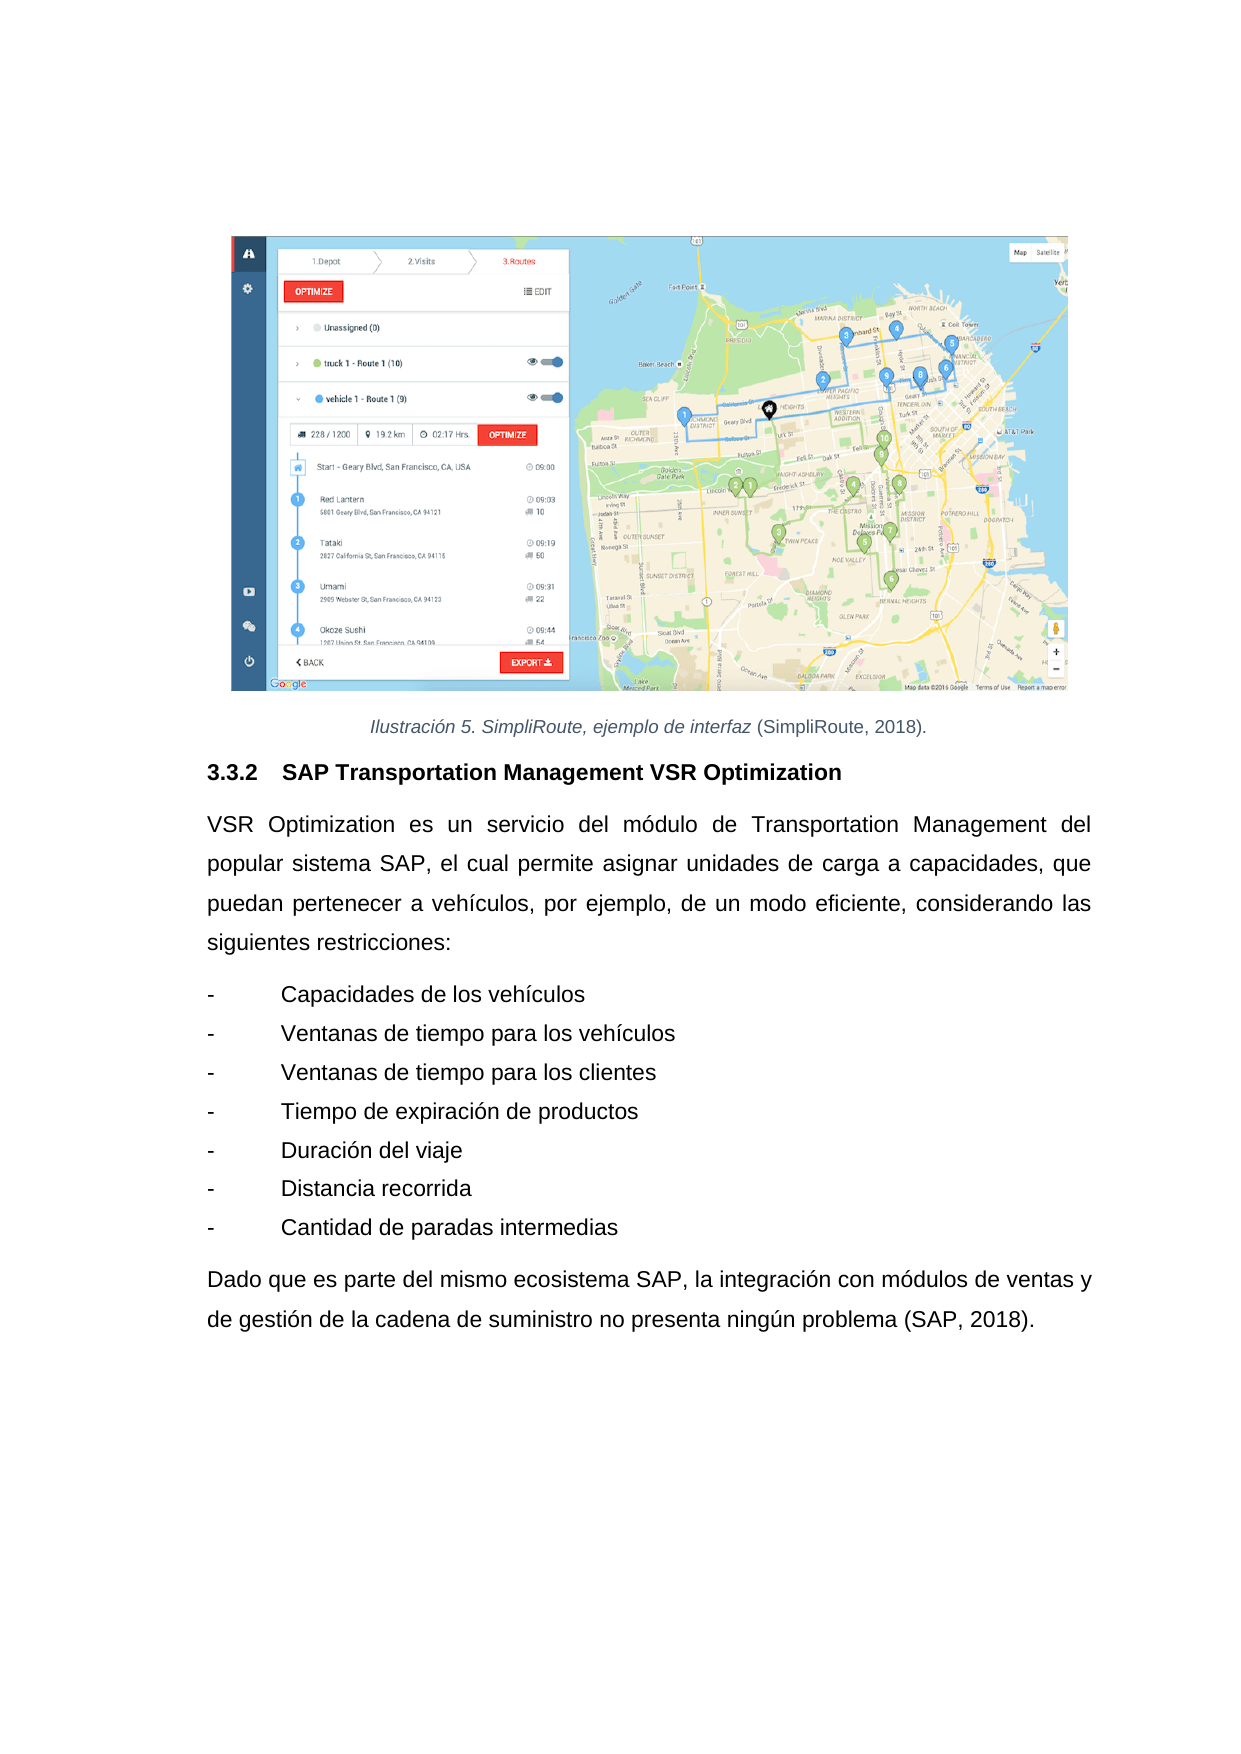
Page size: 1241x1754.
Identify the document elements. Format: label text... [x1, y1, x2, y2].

text Ilustración . SimpliRoute, ejemplo de interfaz (SimpliRoute, 2018). [207, 716, 1092, 738]
text - Distancia recorrida [207, 1175, 1092, 1202]
text - Ventanas de tiempo para los clientes [207, 1059, 1092, 1085]
text - Tiempo de expiración de productos [207, 1098, 1092, 1124]
text - Capacidades de los vehículos [207, 981, 1092, 1007]
picture [231, 236, 1068, 691]
text Dado que es parte del mismo ecosistema SAP, la integración con módulos de ventas y de gestión de la cadena de suministro no presenta ningún problema (SAP, 2018). [207, 1266, 1092, 1332]
text VSR Optimization es un servicio del módulo de Transportation Management del popular sistema SAP, el cual permite asignar unidades de carga a capacidades, que puedan pertenecer a vehículos, por ejemplo, de un modo eficiente, considerando las siguientes restricciones: [207, 811, 1092, 956]
text - Cantidad de paradas intermedias [207, 1214, 1092, 1241]
subtitle SAP Transportation Management VSR Optimization [207, 759, 1092, 785]
text - Duración del viaje [207, 1137, 1092, 1163]
text - Ventanas de tiempo para los vehículos [207, 1020, 1092, 1046]
